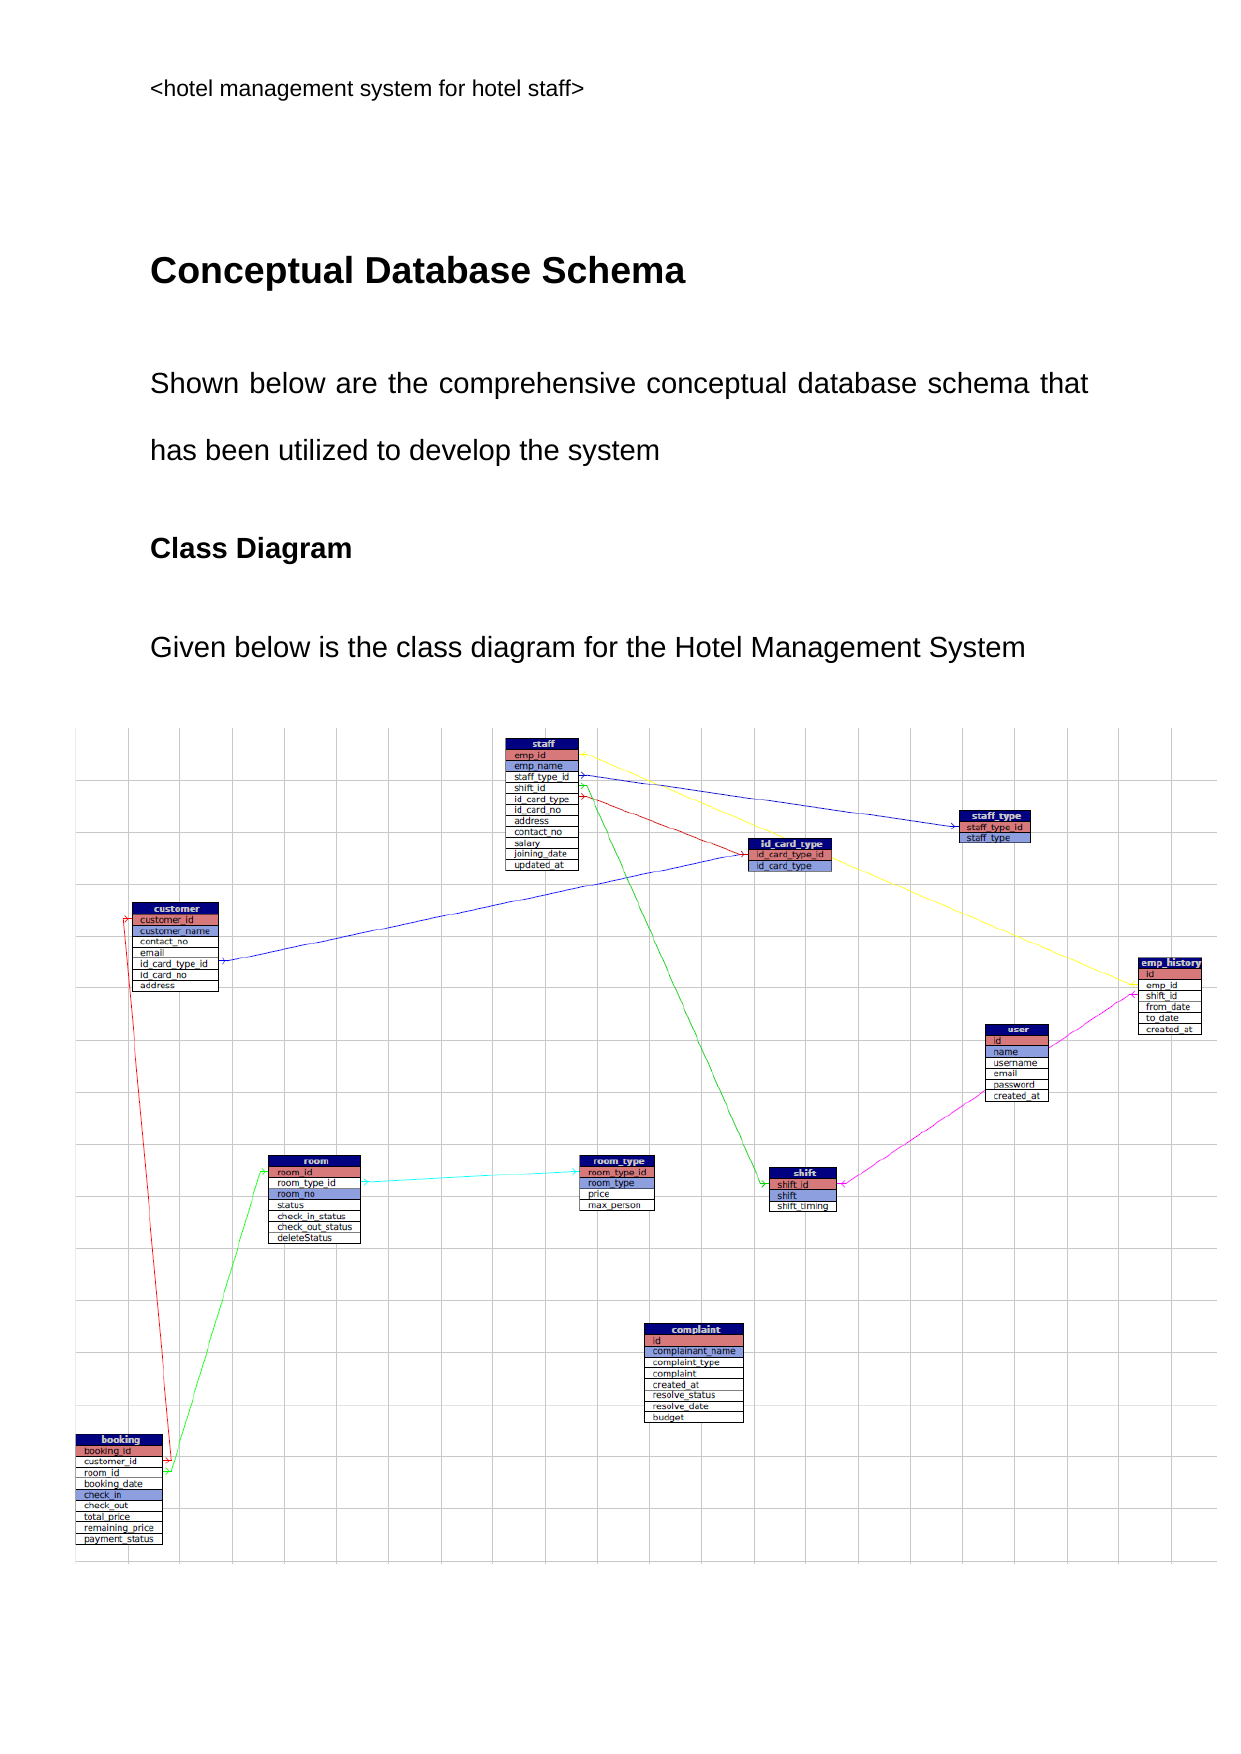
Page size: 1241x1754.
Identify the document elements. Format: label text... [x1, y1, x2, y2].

text Given below is the class diagram for the Hotel Management System [150, 629, 1090, 663]
text Class Diagram [150, 531, 1090, 565]
picture [75, 728, 1217, 1564]
text Conceptual Database Schema [150, 248, 1090, 291]
text Shown below are the comprehensive conceptual database schema that has been utilized to develop the system [150, 366, 1090, 466]
